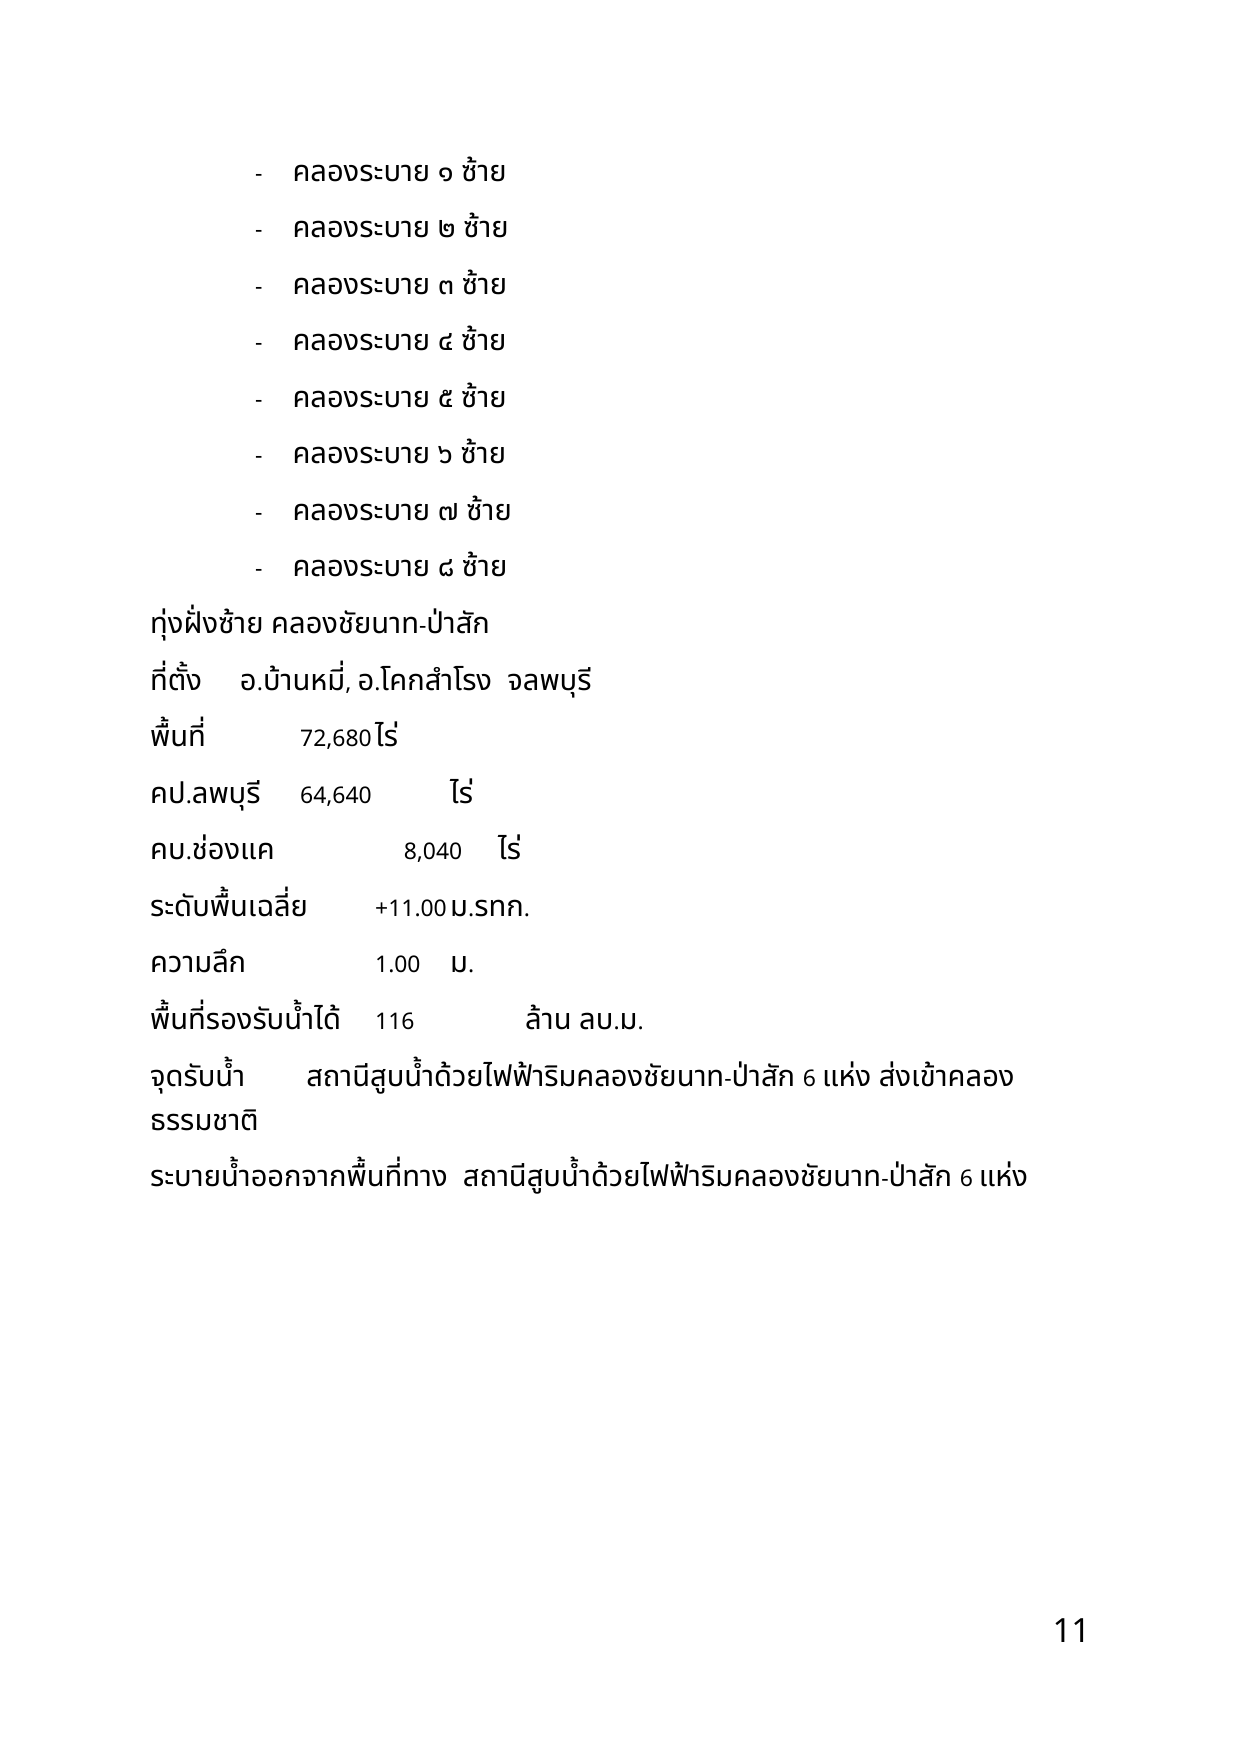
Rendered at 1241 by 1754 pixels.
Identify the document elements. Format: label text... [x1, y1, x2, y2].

list คลองระบาย ๓ ซ้าย [255, 263, 1090, 307]
text คป.ลพบุรี 64,640 ไร่ [150, 772, 1090, 816]
list คลองระบาย ๔ ซ้าย [255, 320, 1090, 364]
text พื้นที่ 72,680 ไร่ [150, 716, 1090, 760]
list คลองระบาย ๖ ซ้าย [255, 433, 1090, 477]
list คลองระบาย ๕ ซ้าย [255, 376, 1090, 420]
list คลองระบาย ๗ ซ้าย [255, 489, 1090, 533]
text พื้นที่รองรับน้ำได้ 116 ล้าน ลบ.ม. [150, 998, 1090, 1042]
text คบ.ช่องแค 8,040 ไร่ [150, 829, 1090, 873]
text ความลึก 1.00 ม. [150, 942, 1090, 986]
text ระดับพื้นเฉลี่ย +11.00 ม.รทก. [150, 885, 1090, 929]
text ที่ตั้ง อ.บ้านหมี่, อ.โคกสำโรง จลพบุรี [150, 659, 1090, 703]
text ระบายน้ำออกจากพื้นที่ทาง สถานีสูบน้ำด้วยไฟฟ้าริมคลองชัยนาท-ป่าสัก 6 แห่ง [150, 1156, 1090, 1200]
text จุดรับน้ำ สถานีสูบน้ำด้วยไฟฟ้าริมคลองชัยนาท-ป่าสัก 6 แห่ง ส่งเข้าคลองธรรมชาติ [150, 1055, 1090, 1143]
list คลองระบาย ๑ ซ้าย [255, 150, 1090, 194]
list คลองระบาย ๒ ซ้าย [255, 207, 1090, 251]
list คลองระบาย ๘ ซ้าย [255, 546, 1090, 590]
text ทุ่งฝั่งซ้าย คลองชัยนาท-ป่าสัก [150, 602, 1090, 647]
